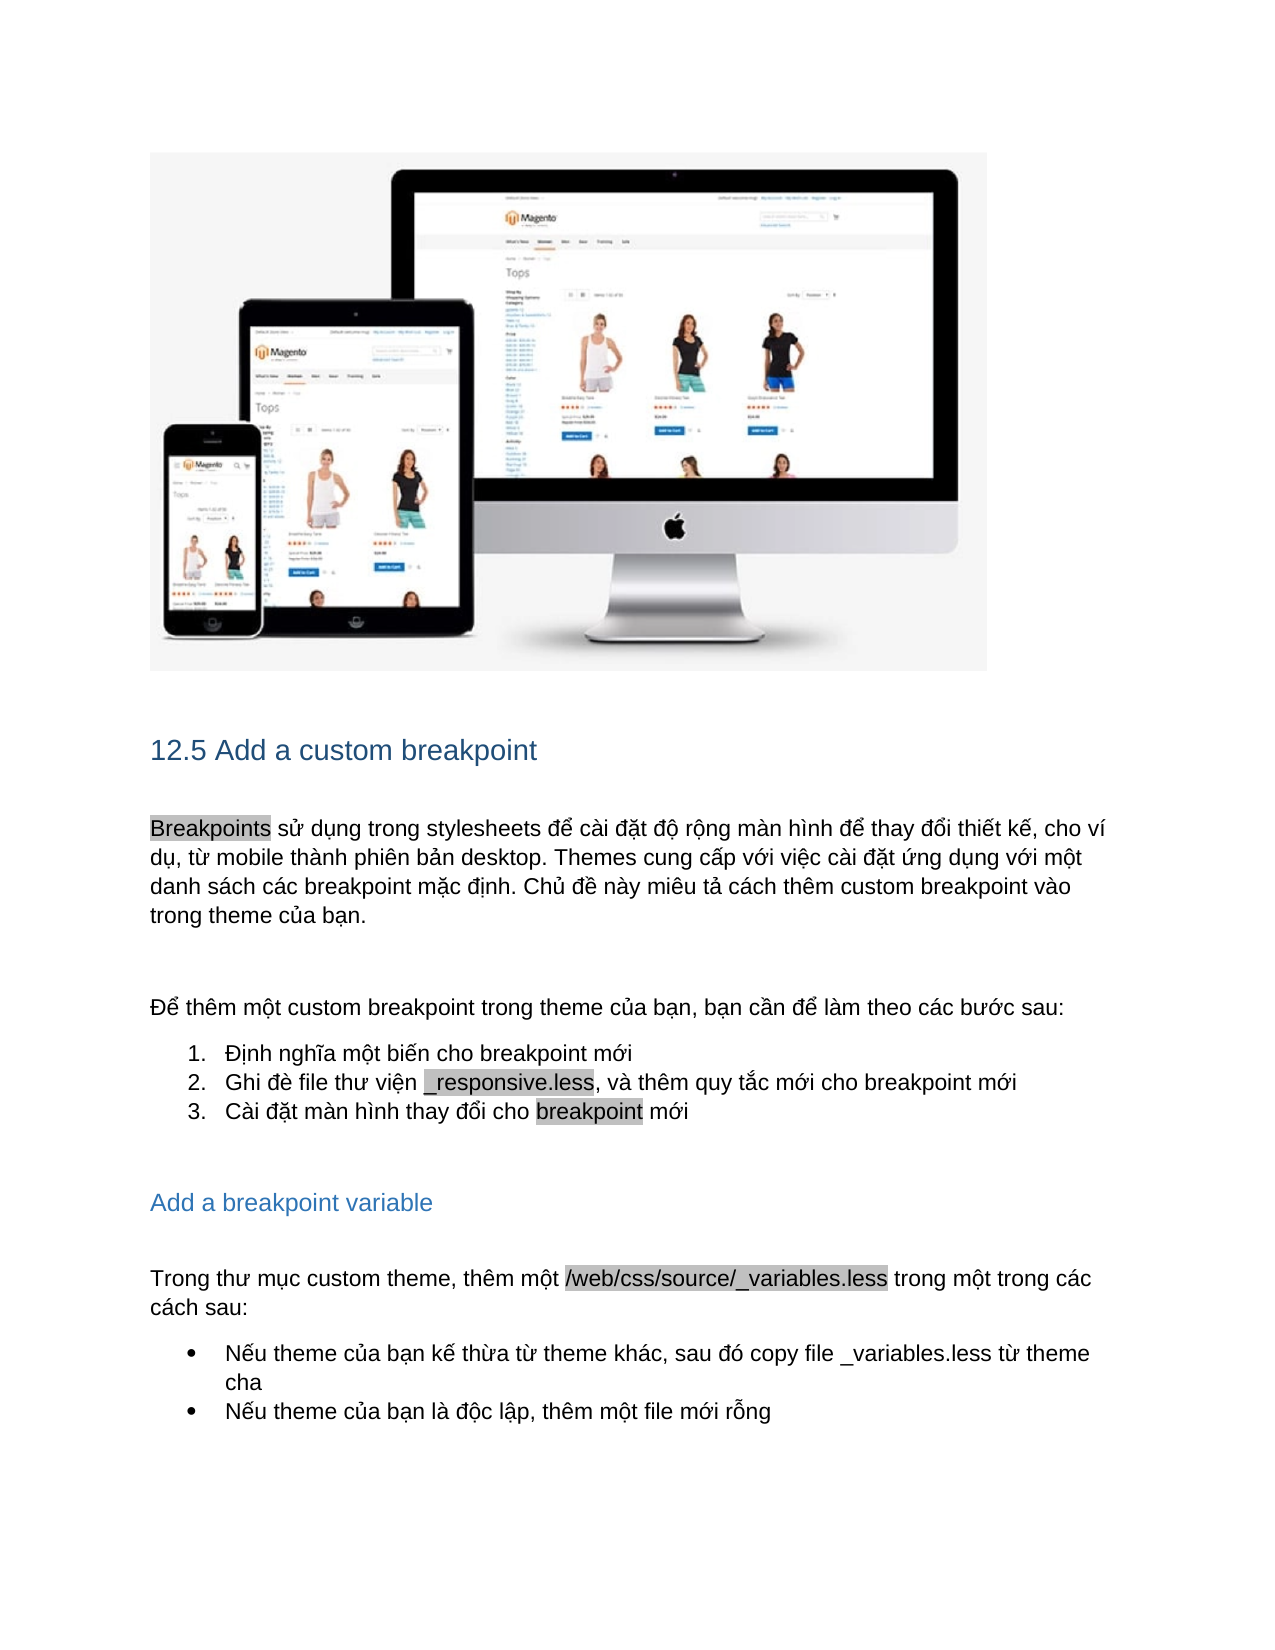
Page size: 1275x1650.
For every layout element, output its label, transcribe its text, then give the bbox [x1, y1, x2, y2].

subtitle 12.5 Add a custom breakpoint [150, 733, 1125, 766]
text Trong thư mục custom theme, thêm một /web/css/source/_variables.less trong một trong các cách sau: [150, 1262, 1125, 1321]
list Định nghĩa một biến cho breakpoint mới [187, 1037, 1125, 1066]
list Ghi đè file thư viện _responsive.less, và thêm quy tắc mới cho breakpoint mới [187, 1066, 1125, 1096]
subtitle Add a breakpoint variable [150, 1187, 1125, 1216]
text Để thêm một custom breakpoint trong theme của bạn, bạn cần để làm theo các bước sau: [150, 991, 1125, 1021]
list Nếu theme của bạn kế thừa từ theme khác, sau đó copy file _variables.less từ theme cha [187, 1337, 1125, 1396]
list Cài đặt màn hình thay đổi cho breakpoint mới [187, 1096, 1125, 1125]
picture [150, 150, 991, 671]
list Nếu theme của bạn là độc lập, thêm một file mới rỗng [187, 1396, 1125, 1425]
text Breakpoints sử dụng trong stylesheets để cài đặt độ rộng màn hình để thay đổi thiết kế, cho ví dụ, từ mobile thành phiên bản desktop. Themes cung cấp với việc cài đặt ứng dụng với một danh sách các breakpoint mặc định. Chủ đề này miêu tả cách thêm custom breakpoint vào trong theme của bạn. [150, 812, 1125, 929]
